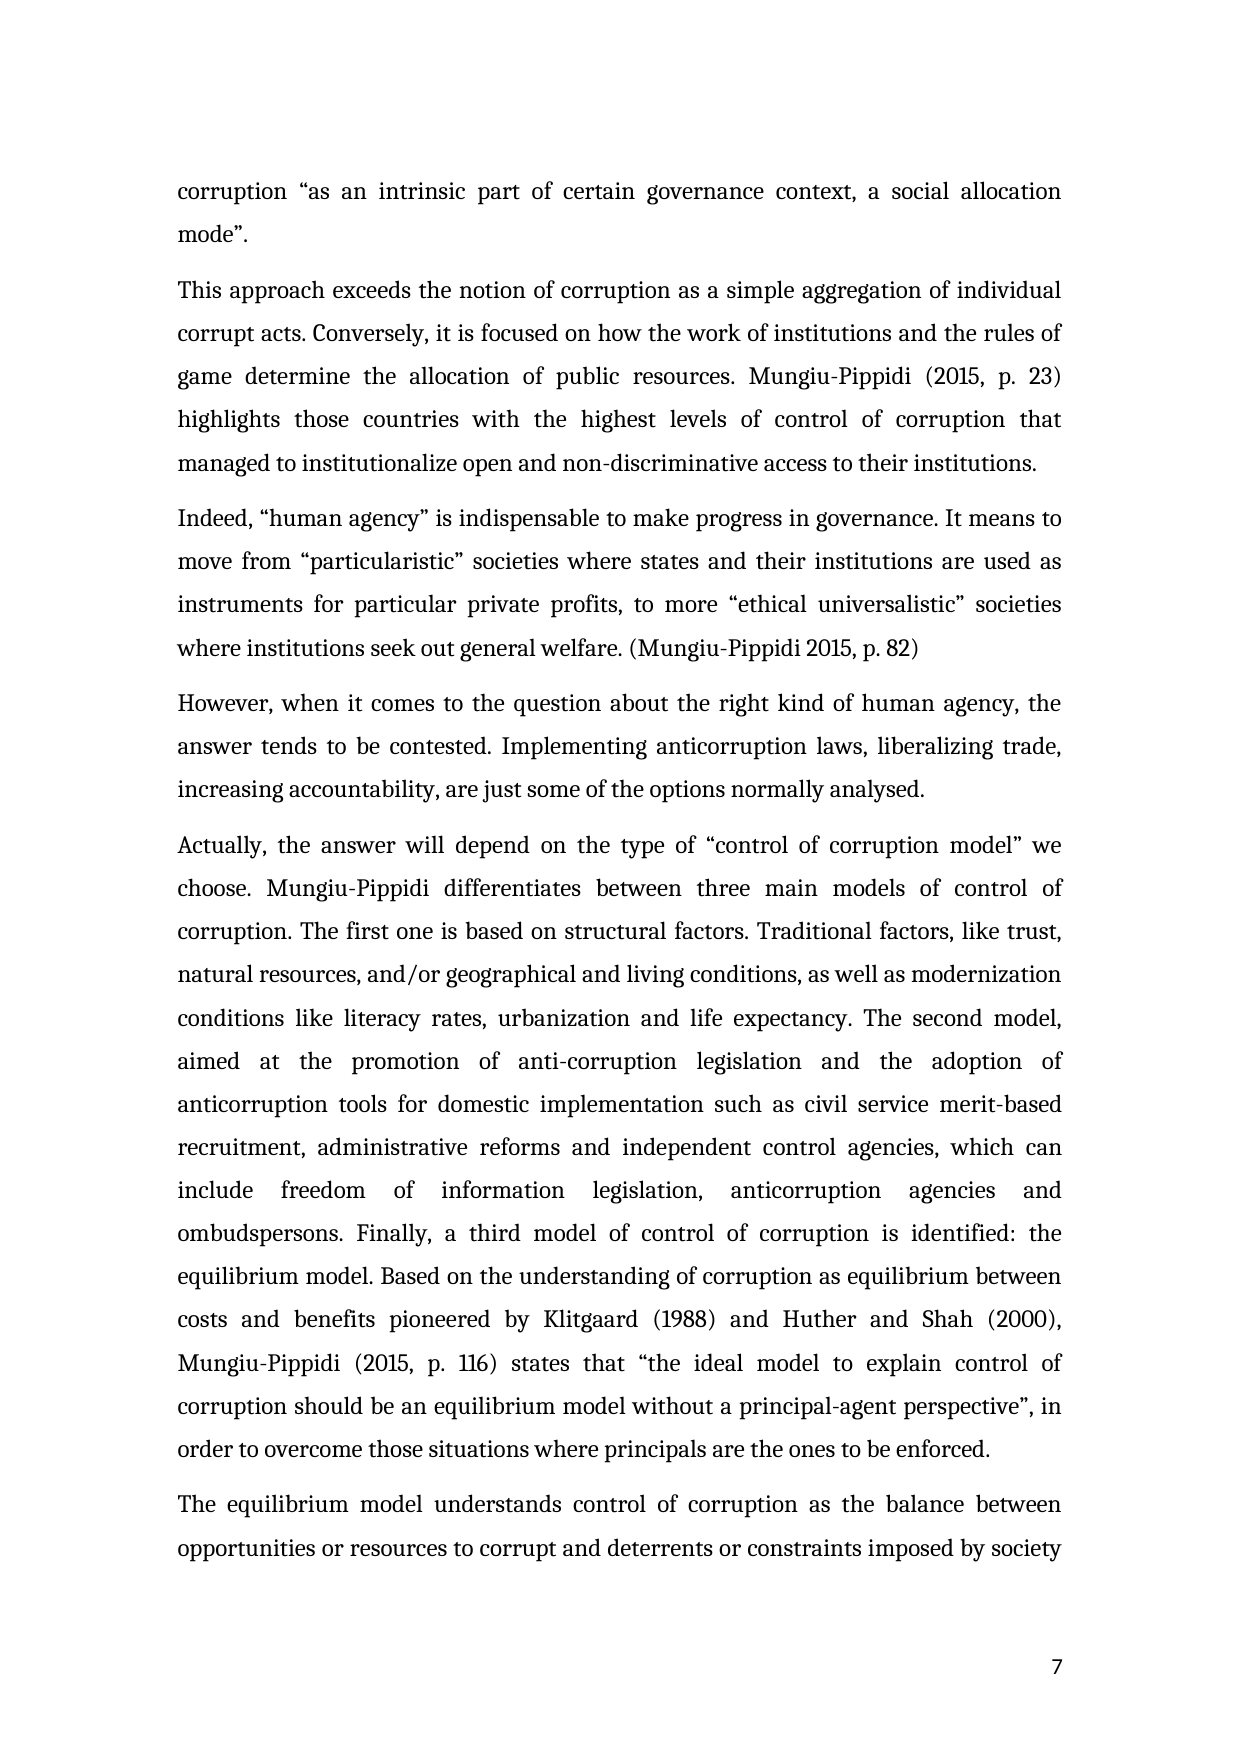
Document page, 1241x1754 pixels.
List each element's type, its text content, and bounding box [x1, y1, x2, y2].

text This approach exceeds the notion of corruption as a simple aggregation of individual corrupt acts. Conversely, it is focused on how the work of institutions and the rules of game determine the allocation of public resources. Mungiu-Pippidi (2015, p. 23) highlights those countries with the highest levels of control of corruption that managed to institutionalize open and non-discriminative access to their institutions. [177, 276, 1063, 477]
text Indeed, “human agency” is indispensable to make progress in governance. It means to move from “particularistic” societies where states and their institutions are used as instruments for particular private profits, to more “ethical universalistic” societies where institutions seek out general welfare. (Mungiu-Pippidi 2015, p. 82) [177, 504, 1063, 662]
text Actually, the answer will depend on the type of “control of corruption model” we choose. Mungiu-Pippidi differentiates between three main models of control of corruption. The first one is based on structural factors. Traditional factors, like trust, natural resources, and/or geographical and living conditions, as well as modernization conditions like literacy rates, urbanization and life expectancy. The second model, aimed at the promotion of anti-corruption legislation and the adoption of anticorruption tools for domestic implementation such as civil service merit-based recruitment, administrative reforms and independent control agencies, which can include freedom of information legislation, anticorruption agencies and ombudspersons. Finally, a third model of control of corruption is identified: the equilibrium model. Based on the understanding of corruption as equilibrium between costs and benefits pioneered by Klitgaard (1988) and Huther and Shah (2000), Mungiu-Pippidi (2015, p. 116) states that “the ideal model to explain control of corruption should be an equilibrium model without a principal-agent perspective”, in order to overcome those situations where principals are the ones to be enforced. [177, 831, 1063, 1463]
text However, when it comes to the question about the right kind of human agency, the answer tends to be contested. Implementing anticorruption laws, liberalizing trade, increasing accountability, are just some of the options normally analysed. [177, 689, 1063, 804]
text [177, 177, 1063, 249]
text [177, 1490, 1063, 1562]
